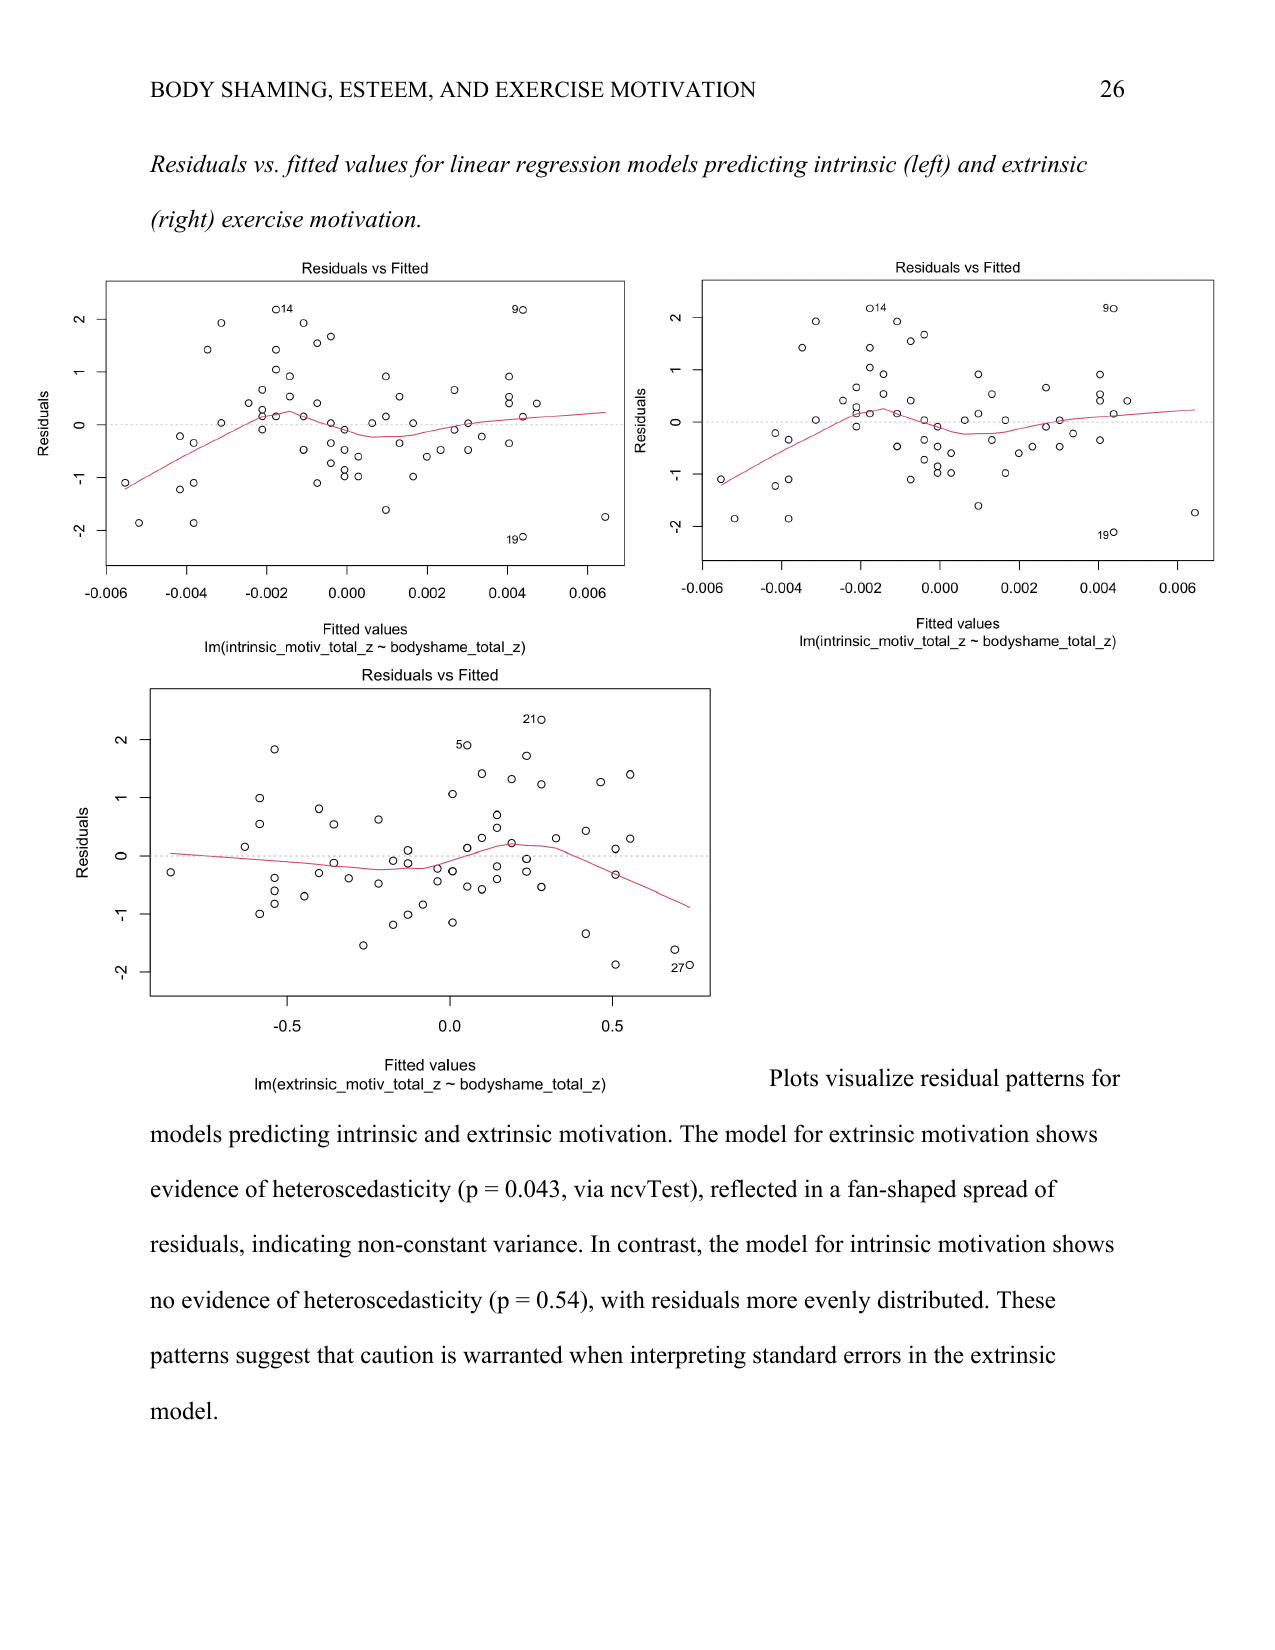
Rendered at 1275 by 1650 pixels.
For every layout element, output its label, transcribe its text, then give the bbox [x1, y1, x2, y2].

text Residuals vs. fitted values for linear regression models predicting intrinsic (left) and extrinsic (right) exercise motivation. [150, 150, 1125, 233]
text Plots visualize residual patterns for models predicting intrinsic and extrinsic motivation. The model for extrinsic motivation shows evidence of heteroscedasticity (p = 0.043, via ncvTest), reflected in a fan-shaped spread of residuals, indicating non-constant variance. In contrast, the model for intrinsic motivation shows no evidence of heteroscedasticity (p = 0.54), with residuals more evenly distributed. These patterns suggest that caution is warranted when interpreting standard errors in the extrinsic model. [150, 1064, 1125, 1424]
picture [70, 664, 751, 1095]
picture [32, 257, 1251, 657]
